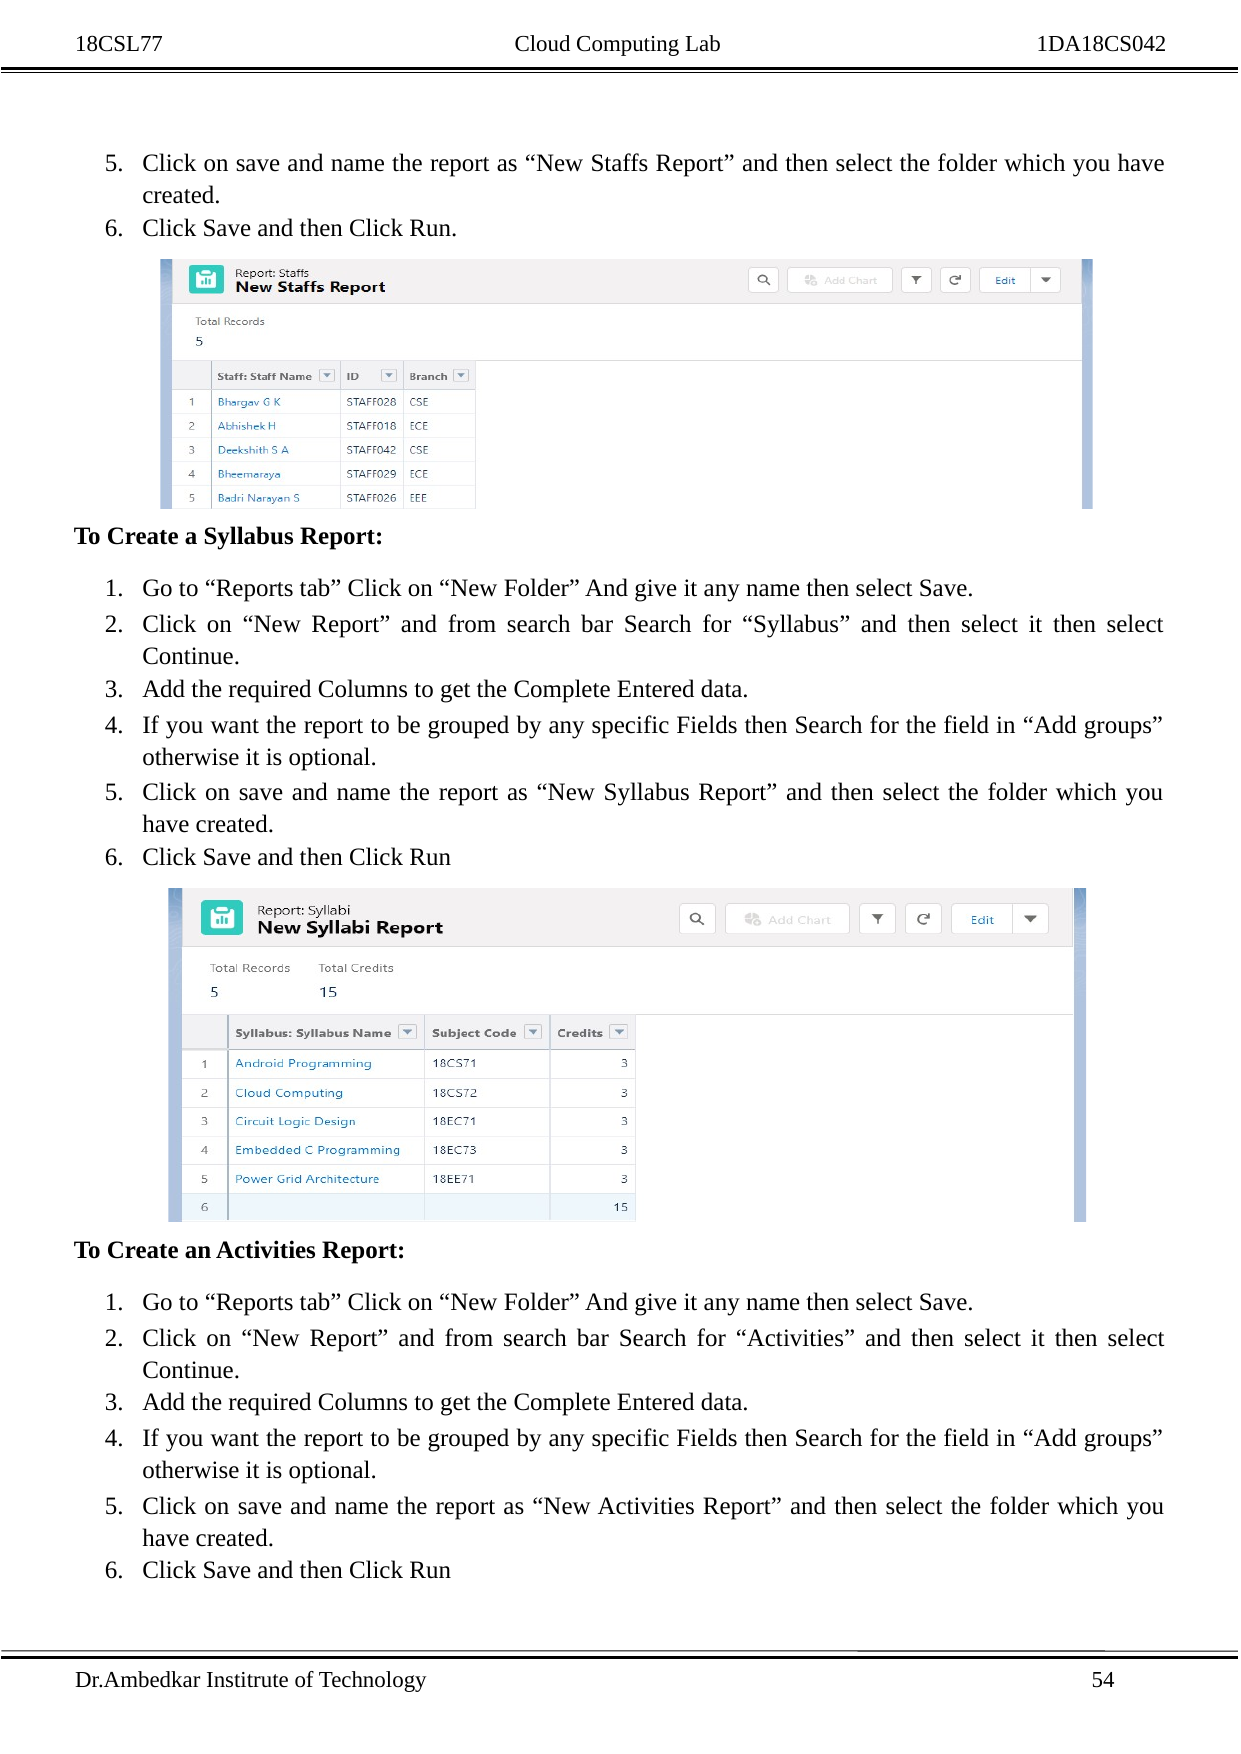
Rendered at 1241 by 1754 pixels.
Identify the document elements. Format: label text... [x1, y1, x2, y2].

list Go to “Reports tab” Click on “New Folder” And give it any name then select Save. [104, 573, 1166, 602]
list Click Save and then Click Run [104, 1556, 1166, 1584]
picture [168, 888, 1087, 1222]
list If you want the report to be grouped by any specific Fields then Search for the field in “Add groups” otherwise it is optional. [104, 710, 1166, 770]
text To Create a Syllabus Report: [73, 521, 1172, 550]
list Click on “New Report” and from search bar Search for “Syllabus” and then select it then select Continue. [104, 609, 1166, 670]
list Click on “New Report” and from search bar Search for “Activities” and then select it then select Continue. [104, 1323, 1166, 1384]
list If you want the report to be grouped by any specific Fields then Search for the field in “Add groups” otherwise it is optional. [104, 1423, 1166, 1484]
list Go to “Reports tab” Click on “New Folder” And give it any name then select Save. [104, 1287, 1166, 1316]
list Click on save and name the report as “New Staffs Report” and then select the folder which you have created. [104, 148, 1166, 209]
picture [160, 259, 1093, 509]
list Click on save and name the report as “New Syllabus Report” and then select the folder which you have created. [104, 777, 1166, 838]
text To Create an Activities Report: [73, 1235, 1172, 1264]
list Click Save and then Click Run. [104, 213, 1166, 241]
list Click Save and then Click Run [104, 842, 1166, 871]
list Click on save and name the report as “New Activities Report” and then select the folder which you have created. [104, 1491, 1166, 1552]
list Add the required Columns to get the Complete Entered data. [104, 1387, 1166, 1416]
list Add the required Columns to get the Complete Entered data. [104, 674, 1166, 702]
